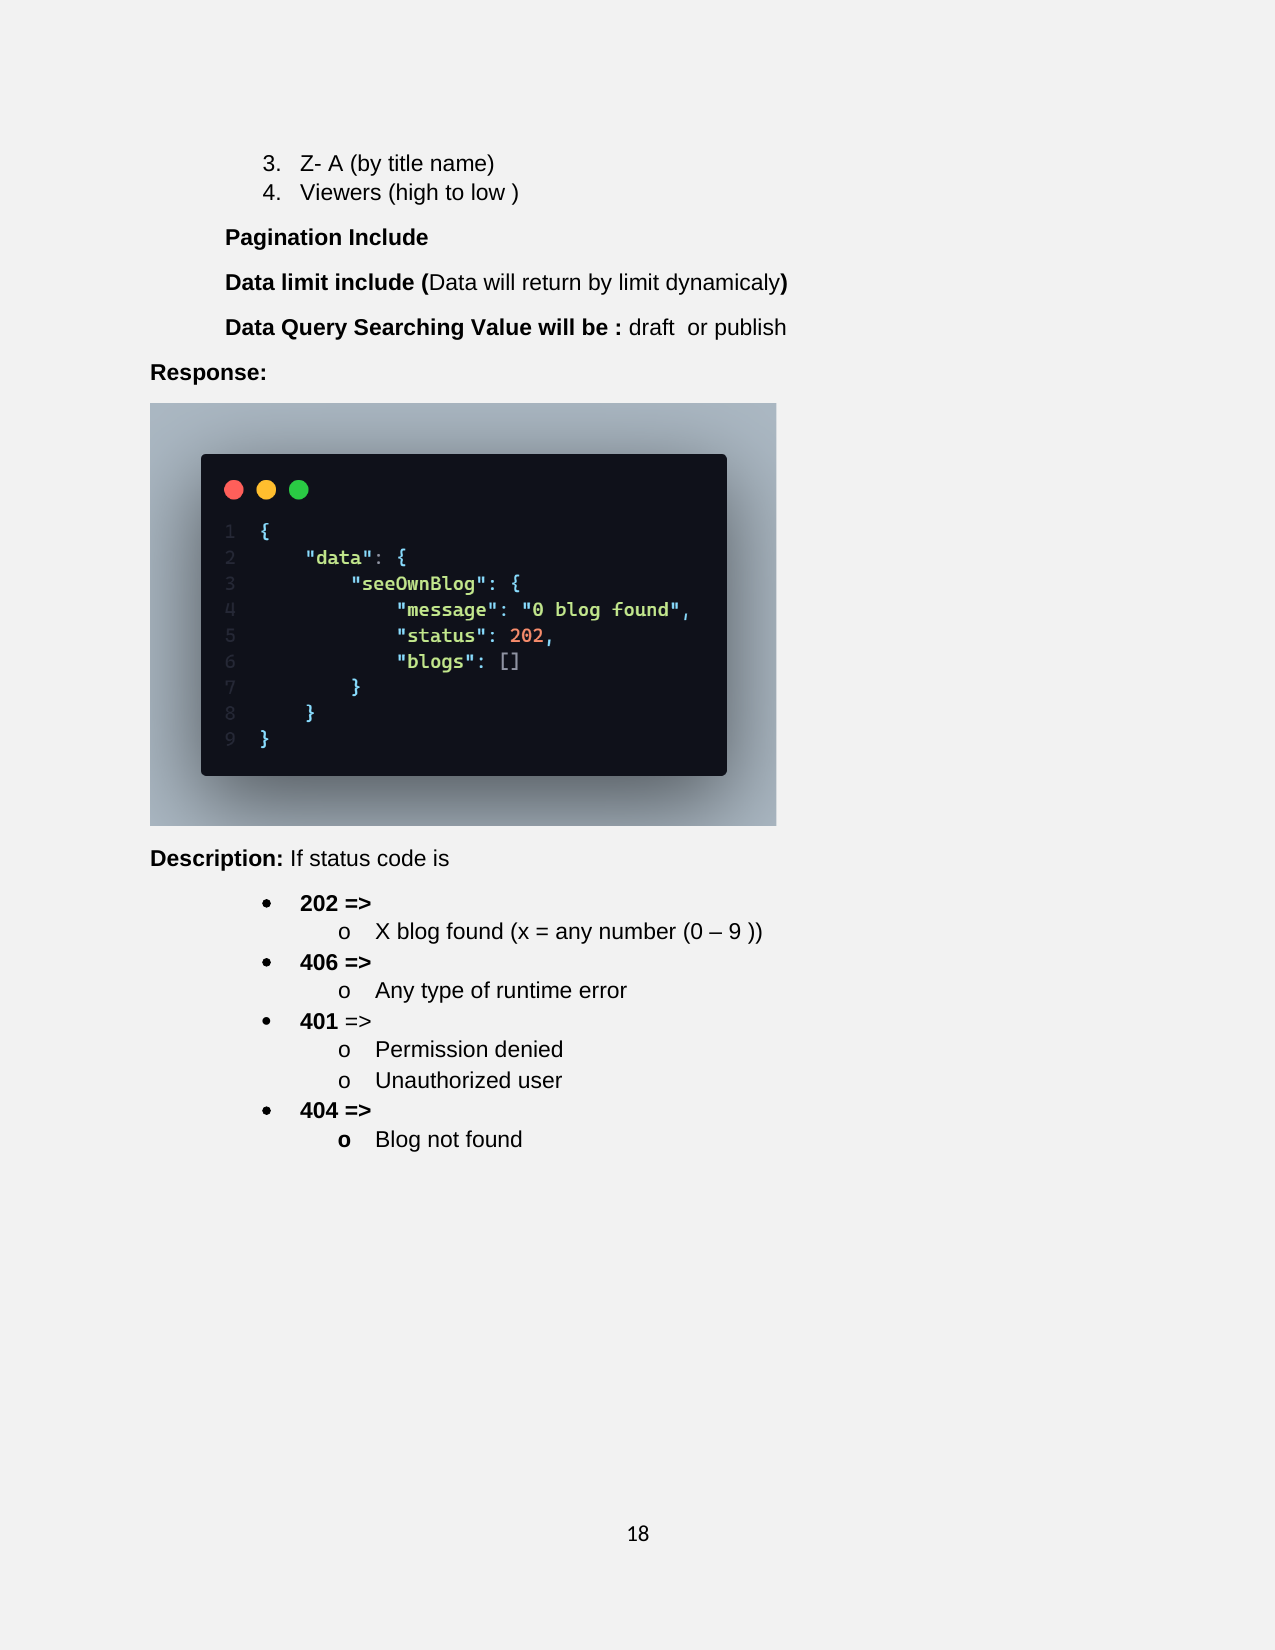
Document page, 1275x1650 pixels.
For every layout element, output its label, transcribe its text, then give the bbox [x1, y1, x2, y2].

text Pagination Include [225, 223, 1125, 250]
list Z- A (by title name) [262, 150, 1125, 176]
text Data limit include (Data will return by limit dynamicaly) [225, 269, 1125, 295]
list X blog found (x = any number (0 – 9 )) [337, 918, 1125, 947]
text Response: [150, 359, 1125, 385]
list Any type of runtime error [337, 977, 1125, 1006]
list 404 => [262, 1097, 1125, 1124]
picture [150, 403, 777, 826]
list Unauthorized user [337, 1067, 1125, 1095]
text Data Query Searching Value will be : draft or publish [150, 314, 1125, 340]
list 401 => [262, 1008, 1125, 1034]
list 202 => [262, 890, 1125, 916]
list Permission denied [337, 1036, 1125, 1064]
list 406 => [262, 949, 1125, 975]
text Description: If status code is [150, 845, 1125, 871]
list Blog not found [337, 1126, 1125, 1154]
list Viewers (high to low ) [262, 178, 1125, 205]
